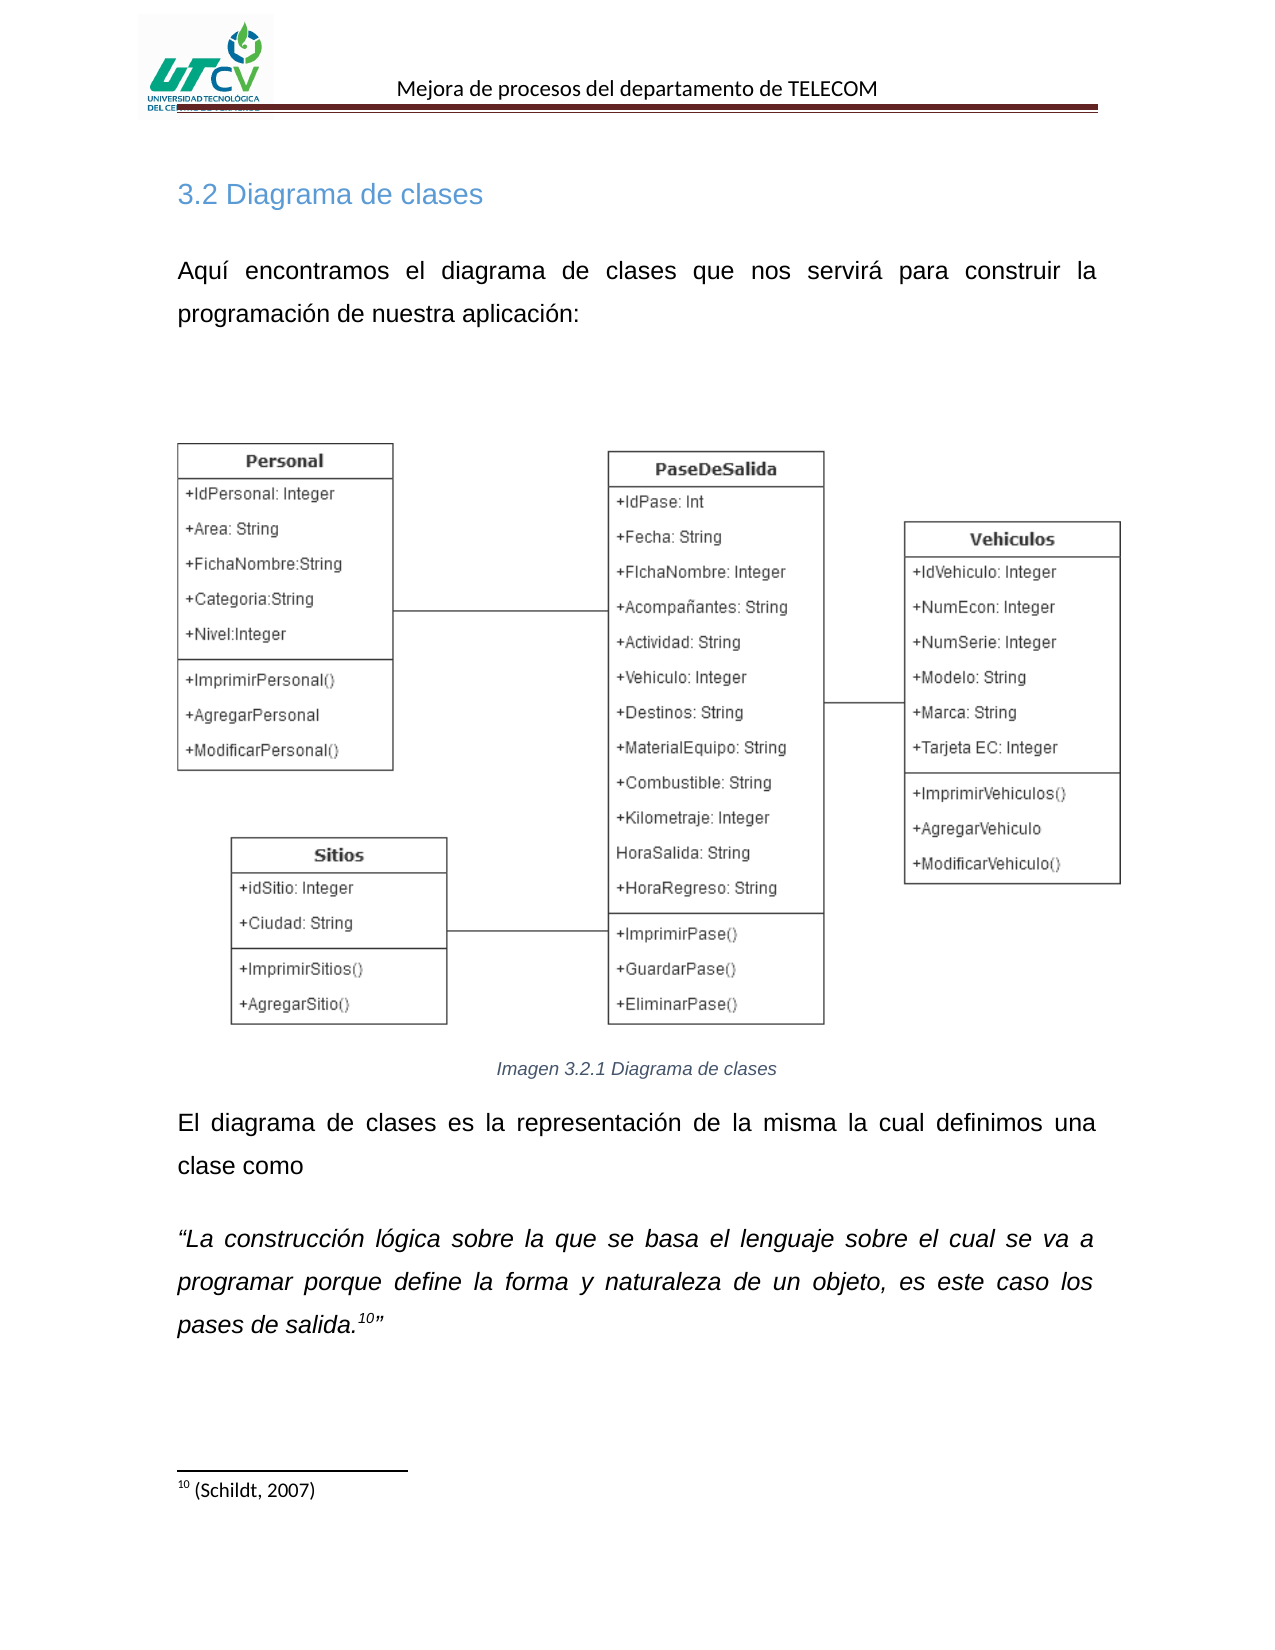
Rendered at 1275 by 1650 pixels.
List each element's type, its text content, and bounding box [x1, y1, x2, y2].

subtitle 3.2 Diagrama de clases [177, 177, 1098, 210]
picture [138, 14, 274, 120]
text “La construcción lógica sobre la que se basa el lenguaje sobre el cual se va a programar porque define la forma y naturaleza de un objeto, es este caso los pases de salida.” [177, 1224, 1098, 1339]
text Aquí encontramos el diagrama de clases que nos servirá para construir la programación de nuestra aplicación: [177, 256, 1098, 328]
text El diagrama de clases es la representación de la misma la cual definimos una clase como [177, 1108, 1098, 1180]
text Imagen 3.2.1 Diagrama de clases [177, 1057, 1098, 1079]
